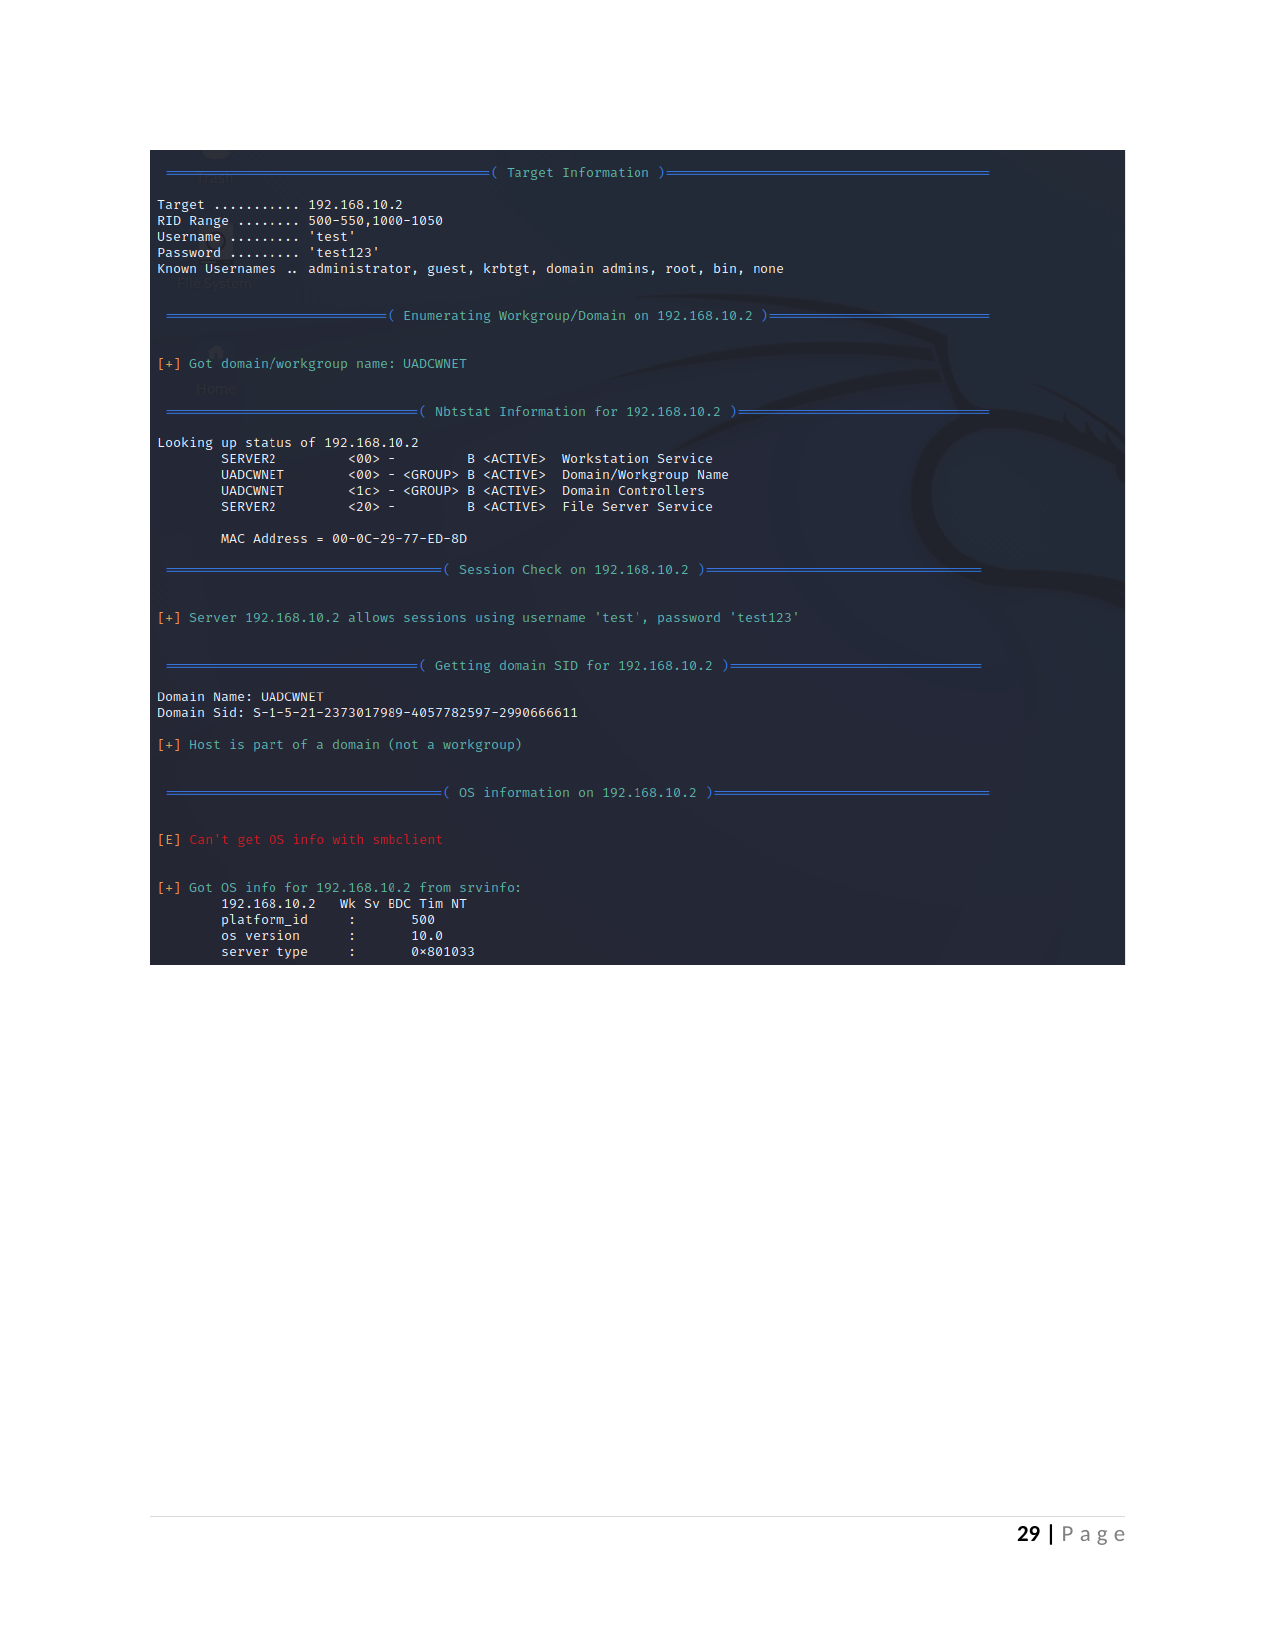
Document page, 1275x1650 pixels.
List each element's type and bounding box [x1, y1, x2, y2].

picture [150, 150, 1125, 965]
